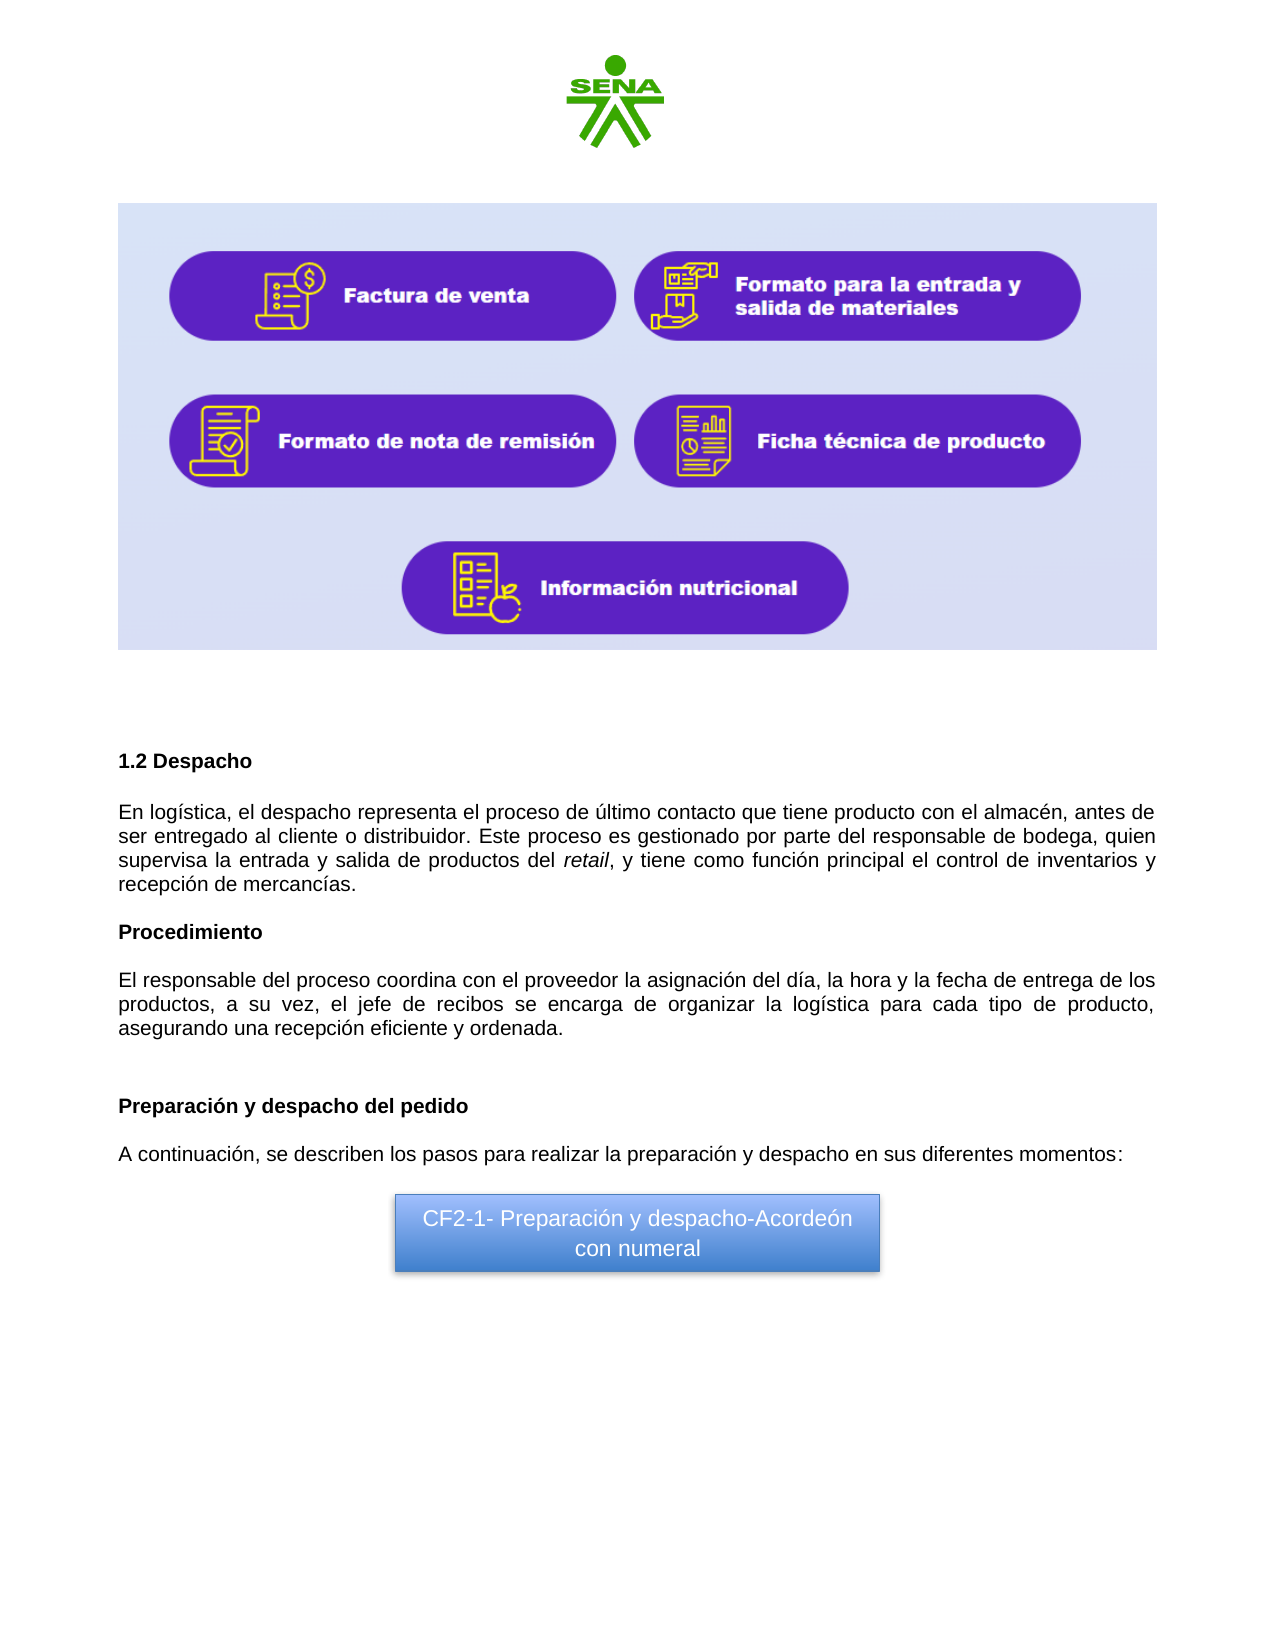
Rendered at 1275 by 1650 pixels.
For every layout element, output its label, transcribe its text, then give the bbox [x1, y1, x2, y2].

text El responsable del proceso coordina con el proveedor la asignación del día, la hora y la fecha de entrega de los productos, a su vez, el jefe de recibos se encarga de organizar la logística para cada tipo de producto, asegurando una recepción eficiente y ordenada. [118, 968, 1157, 1039]
text Preparación y despacho del pedido [118, 1094, 1157, 1118]
text 1.2 Despacho [118, 748, 1157, 772]
picture [566, 55, 664, 148]
text Procedimiento [118, 920, 1157, 944]
text A continuación, se describen los pasos para realizar la preparación y despacho en sus diferentes momentos: [118, 1142, 1157, 1166]
picture [118, 203, 1157, 650]
text En logística, el despacho representa el proceso de último contacto que tiene producto con el almacén, antes de ser entregado al cliente o distribuidor. Este proceso es gestionado por parte del responsable de bodega, quien supervisa la entrada y salida de productos del retail, y tiene como función principal el control de inventarios y recepción de mercancías. [118, 800, 1157, 896]
